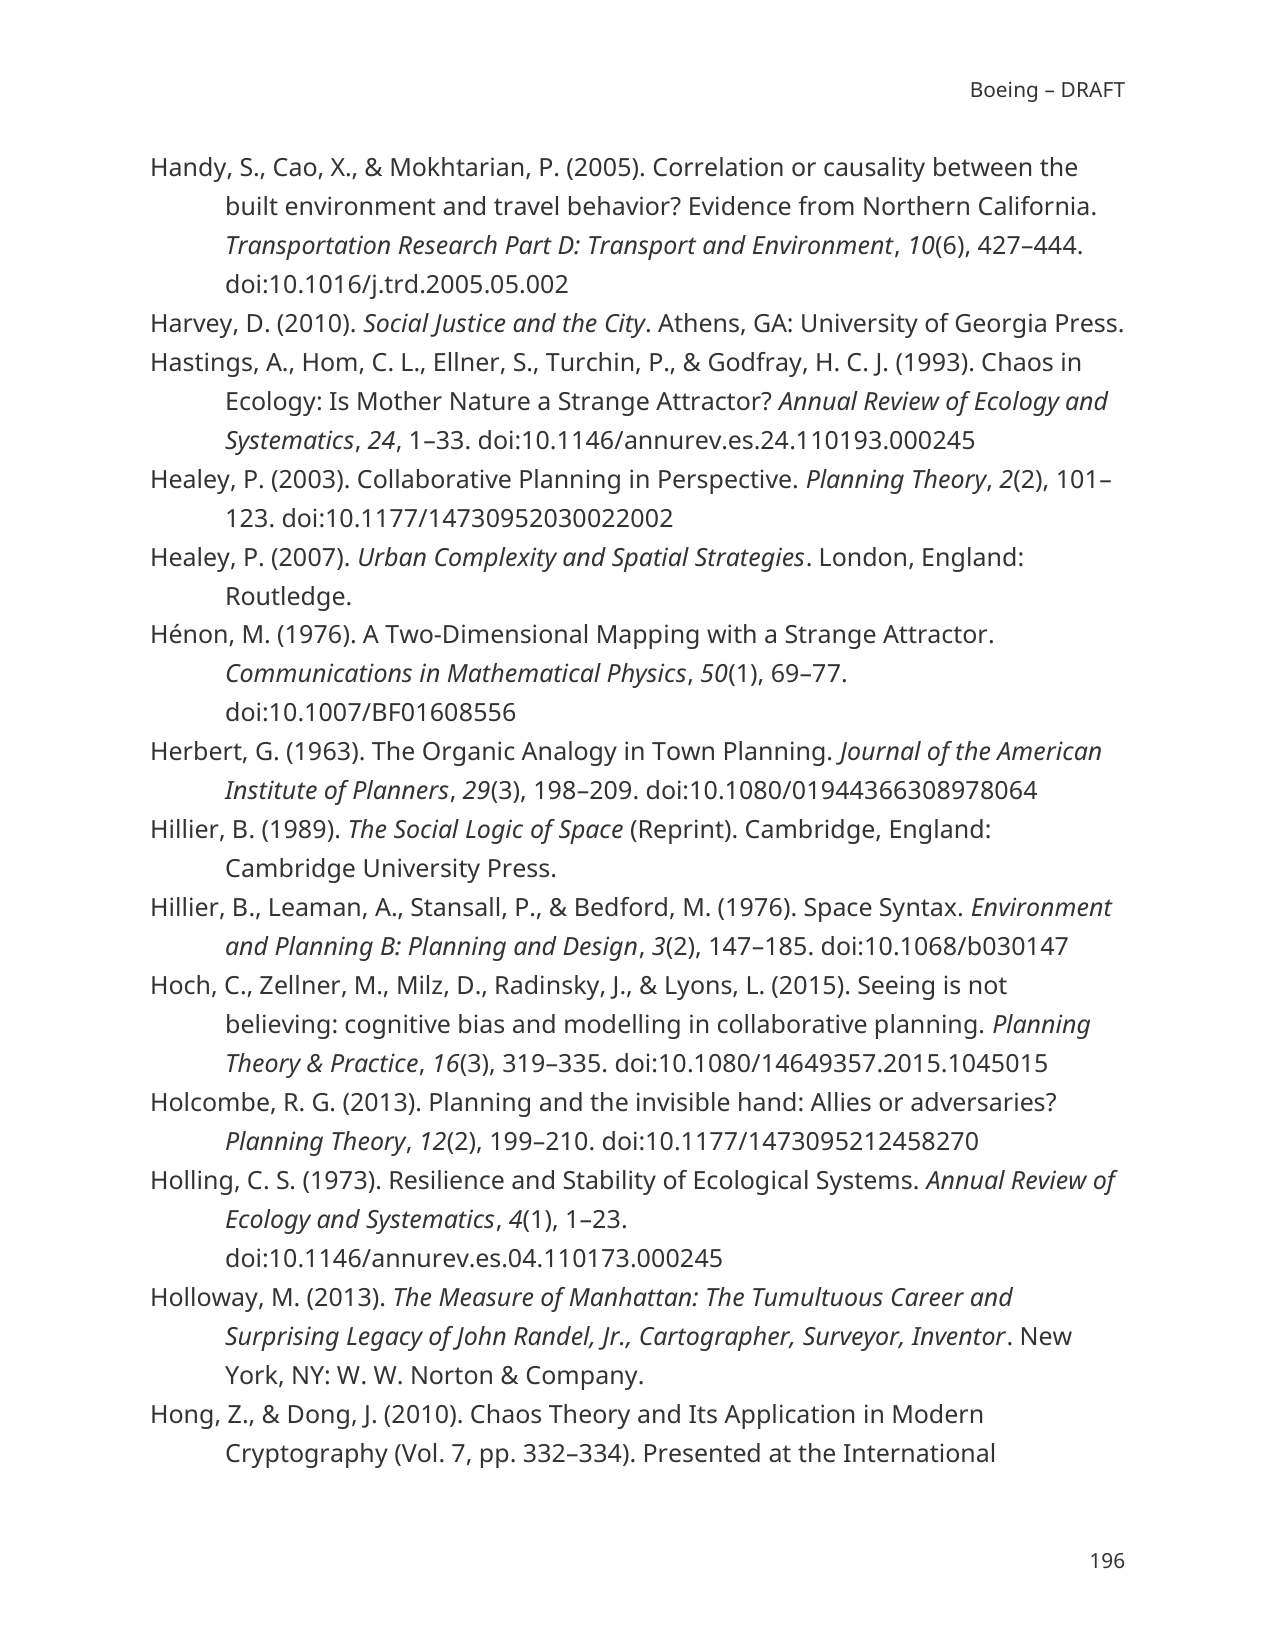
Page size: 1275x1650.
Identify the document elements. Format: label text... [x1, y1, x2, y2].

text Holloway, M. (2013). The Measure of Manhattan: The Tumultuous Career and Surprising Legacy of John Randel, Jr., Cartographer, Surveyor, Inventor. New York, NY: W. W. Norton & Company. [150, 1280, 1125, 1392]
text Hastings, A., Hom, C. L., Ellner, S., Turchin, P., & Godfray, H. C. J. (1993). Chaos in Ecology: Is Mother Nature a Strange Attractor? Annual Review of Ecology and Systematics, 24, 1–33. doi:10.1146/annurev.es.24.110193.000245 [150, 345, 1125, 457]
text Holcombe, R. G. (2013). Planning and the invisible hand: Allies or adversaries? Planning Theory, 12(2), 199–210. doi:10.1177/1473095212458270 [150, 1085, 1125, 1158]
text Herbert, G. (1963). The Organic Analogy in Town Planning. Journal of the American Institute of Planners, 29(3), 198–209. doi:10.1080/01944366308978064 [150, 734, 1125, 807]
text Hillier, B. (1989). The Social Logic of Space (Reprint). Cambridge, England: Cambridge University Press. [150, 812, 1125, 885]
text Handy, S., Cao, X., & Mokhtarian, P. (2005). Correlation or causality between the built environment and travel behavior? Evidence from Northern California. Transportation Research Part D: Transport and Environment, 10(6), 427–444. doi:10.1016/j.trd.2005.05.002 [150, 150, 1125, 301]
text Harvey, D. (2010). Social Justice and the City. Athens, GA: University of Georgia Press. [150, 306, 1125, 340]
text Healey, P. (2007). Urban Complexity and Spatial Strategies. London, England: Routledge. [150, 539, 1125, 612]
text Holling, C. S. (1973). Resilience and Stability of Ecological Systems. Annual Review of Ecology and Systematics, 4(1), 1–23. doi:10.1146/annurev.es.04.110173.000245 [150, 1163, 1125, 1275]
text Hillier, B., Leaman, A., Stansall, P., & Bedford, M. (1976). Space Syntax. Environment and Planning B: Planning and Design, 3(2), 147–185. doi:10.1068/b030147 [150, 890, 1125, 963]
text Healey, P. (2003). Collaborative Planning in Perspective. Planning Theory, 2(2), 101–123. doi:10.1177/14730952030022002 [150, 462, 1125, 534]
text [150, 1397, 1125, 1469]
text Hénon, M. (1976). A Two-Dimensional Mapping with a Strange Attractor. Communications in Mathematical Physics, 50(1), 69–77. doi:10.1007/BF01608556 [150, 617, 1125, 729]
text Hoch, C., Zellner, M., Milz, D., Radinsky, J., & Lyons, L. (2015). Seeing is not believing: cognitive bias and modelling in collaborative planning. Planning Theory & Practice, 16(3), 319–335. doi:10.1080/14649357.2015.1045015 [150, 968, 1125, 1080]
